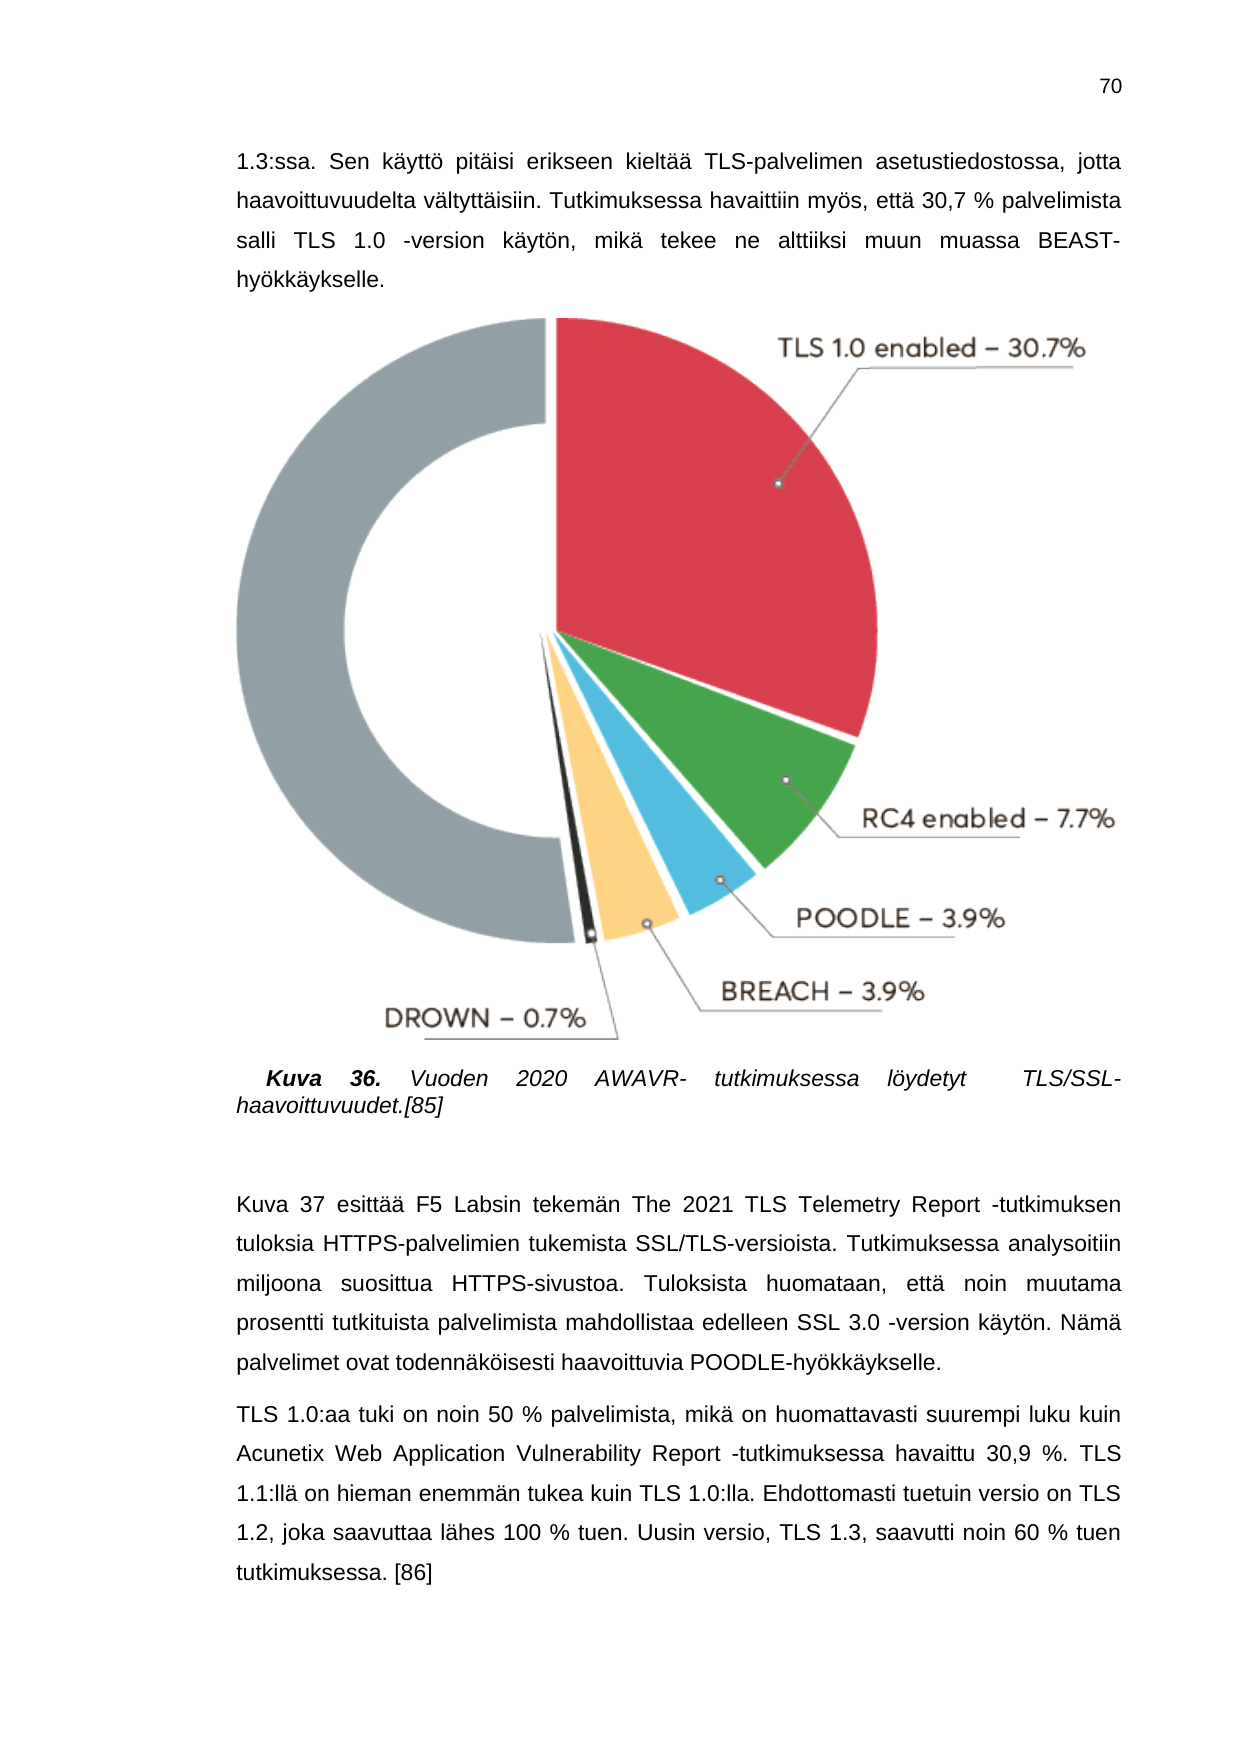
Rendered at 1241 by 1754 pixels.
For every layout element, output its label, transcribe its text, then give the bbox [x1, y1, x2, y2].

text TLS 1.0:aa tuki on noin 50 % palvelimista, mikä on huomattavasti suurempi luku kuin Acunetix Web Application Vulnerability Report -tutkimuksessa havaittu 30,9 %. TLS 1.1:llä on hieman enemmän tukea kuin TLS 1.0:lla. Ehdottomasti tuetuin versio on TLS 1.2, joka saavuttaa lähes 100 % tuen. Uusin versio, TLS 1.3, saavutti noin 60 % tuen tutkimuksessa. [86] [236, 1401, 1122, 1585]
text Kuva 36. Vuoden 2020 AWAVR- tutkimuksessa löydetyt TLS/SSL- haavoittuvuudet.[85] [236, 1065, 1122, 1118]
picture [236, 318, 1118, 1040]
text Kuva 37 esittää F5 Labsin tekemän The 2021 TLS Telemetry Report -tutkimuksen tuloksia HTTPS-palvelimien tukemista SSL/TLS-versioista. Tutkimuksessa analysoitiin miljoona suosittua HTTPS-sivustoa. Tuloksista huomataan, että noin muutama prosentti tutkituista palvelimista mahdollistaa edelleen SSL 3.0 -version käytön. Nämä palvelimet ovat todennäköisesti haavoittuvia POODLE-hyökkäykselle. [236, 1191, 1122, 1375]
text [236, 148, 1122, 292]
